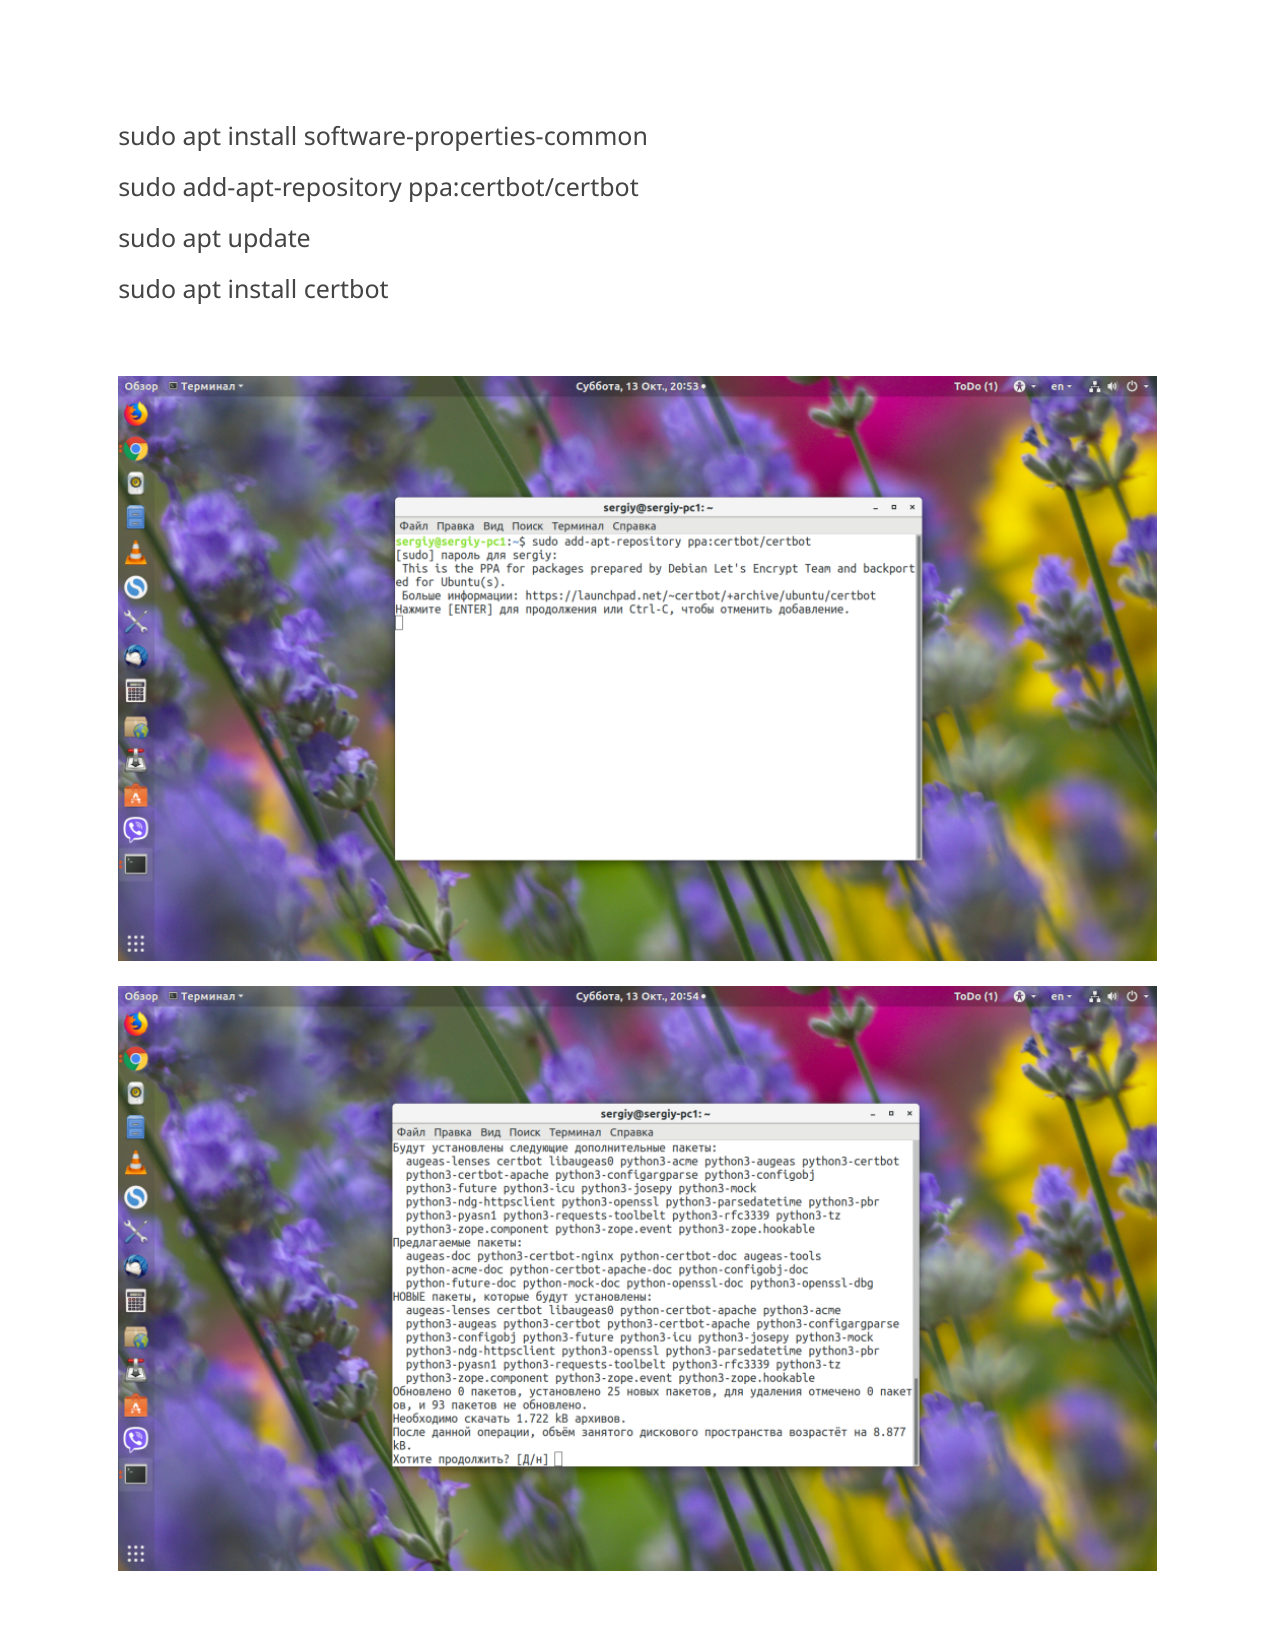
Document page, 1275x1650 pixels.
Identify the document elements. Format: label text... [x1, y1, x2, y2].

text sudo apt install software-properties-common sudo add-apt-repository ppa:certbot/certbot sudo apt update sudo apt install certbot [118, 118, 1157, 305]
picture [118, 986, 1157, 1571]
picture [118, 376, 1157, 961]
